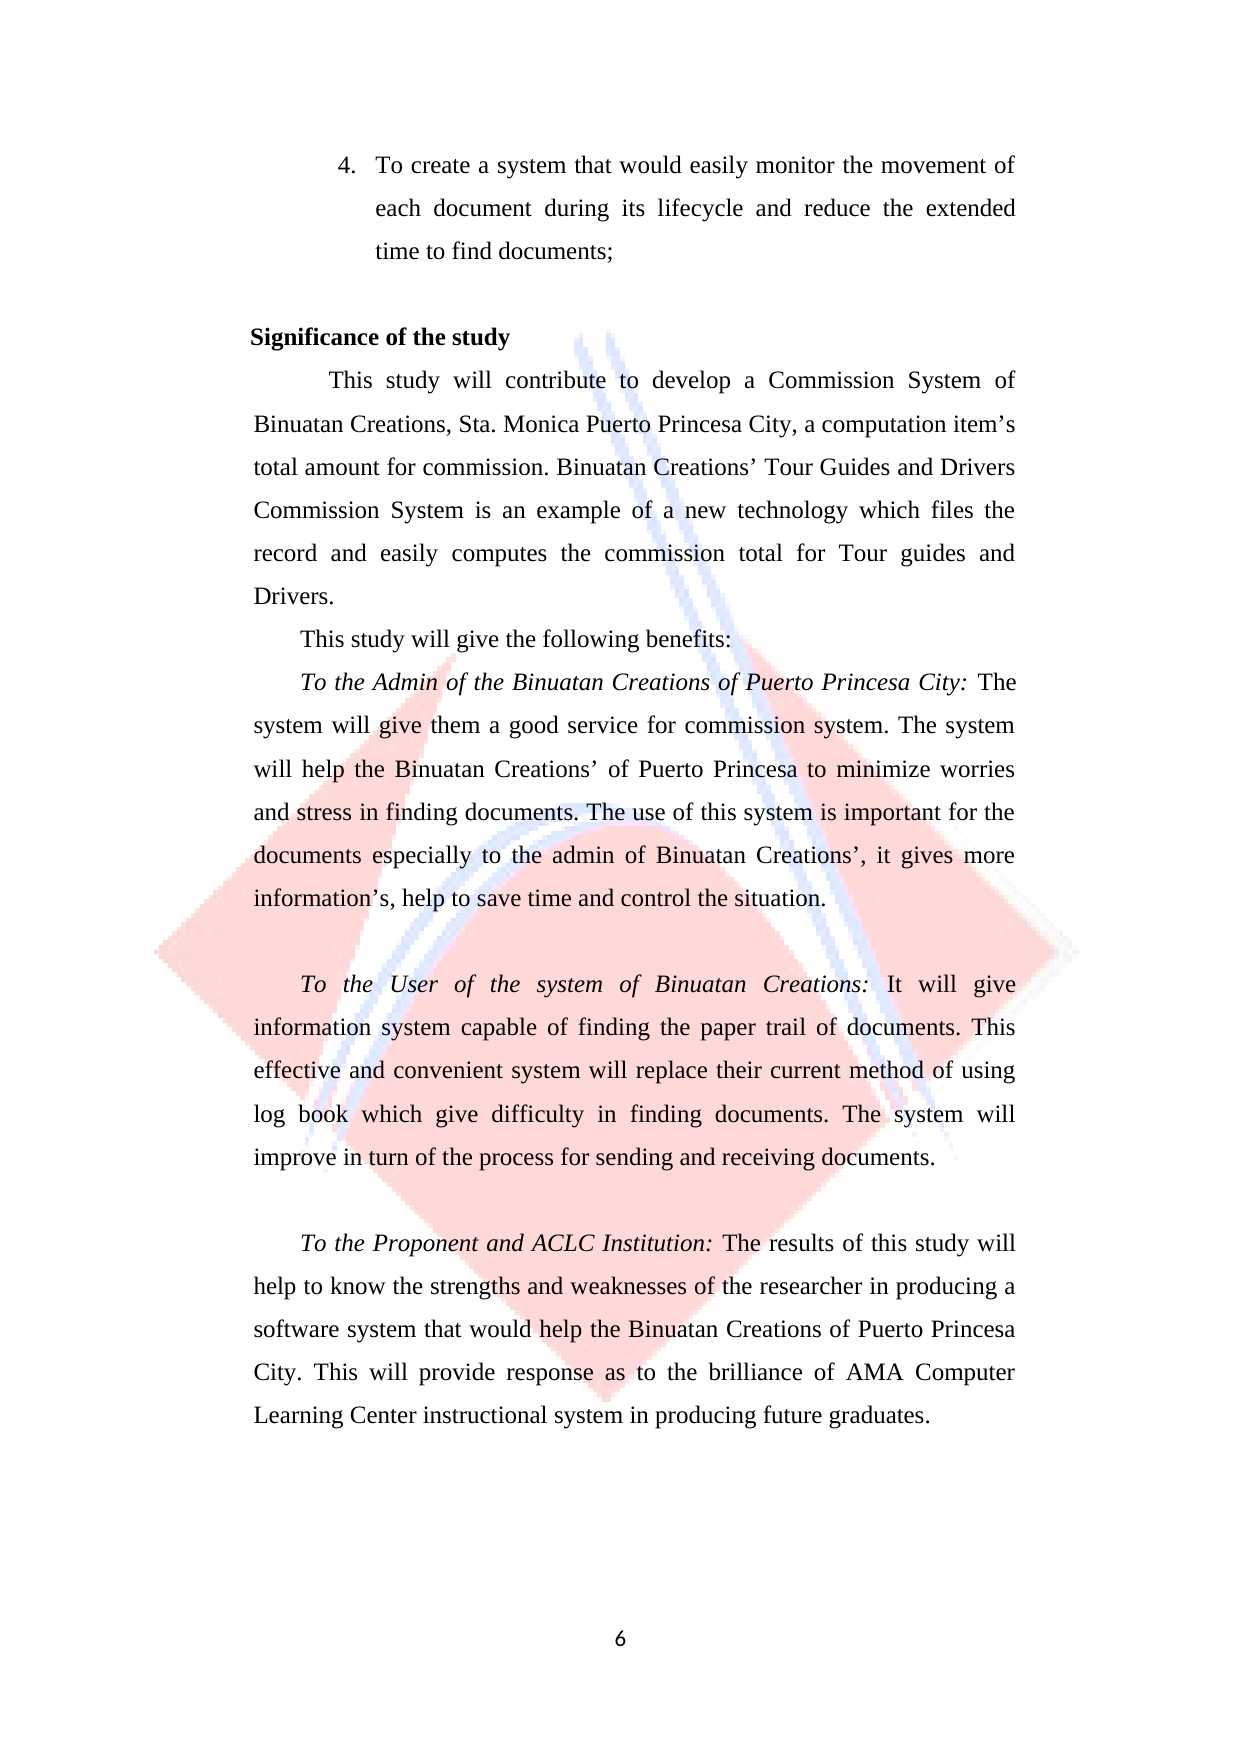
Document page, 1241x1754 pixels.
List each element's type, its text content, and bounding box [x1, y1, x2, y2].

list To the Admin of the Binuatan Creations of Puerto Princesa City: The system will give them a good service for commission system. The system will help the Binuatan Creations’ of Puerto Princesa to minimize worries and stress in finding documents. The use of this system is important for the documents especially to the admin of Binuatan Creations’, it gives more information’s, help to save time and control the situation. [253, 667, 1016, 912]
list To create a system that would easily monitor the movement of each document during its lifecycle and reduce the extended time to find documents; [338, 150, 1016, 265]
text Significance of the study [150, 322, 1016, 351]
text This study will give the following benefits: [253, 624, 1016, 653]
list To the User of the system of Binuatan Creations: It will give information system capable of finding the paper trail of documents. This effective and convenient system will replace their current method of using log book which give difficulty in finding documents. The system will improve in turn of the process for sending and receiving documents. [253, 969, 1016, 1171]
text This study will contribute to develop a Commission System of Binuatan Creations, Sta. Monica Puerto Princesa City, a computation item’s total amount for commission. Binuatan Creations’ Tour Guides and Drivers Commission System is an example of a new technology which files the record and easily computes the commission total for Tour guides and Drivers. [253, 366, 1016, 610]
list To the Proponent and ACLC Institution: The results of this study will help to know the strengths and weaknesses of the researcher in producing a software system that would help the Binuatan Creations of Puerto Princesa City. This will provide response as to the brilliance of AMA Computer Learning Center instructional system in producing future graduates. [253, 1228, 1016, 1429]
